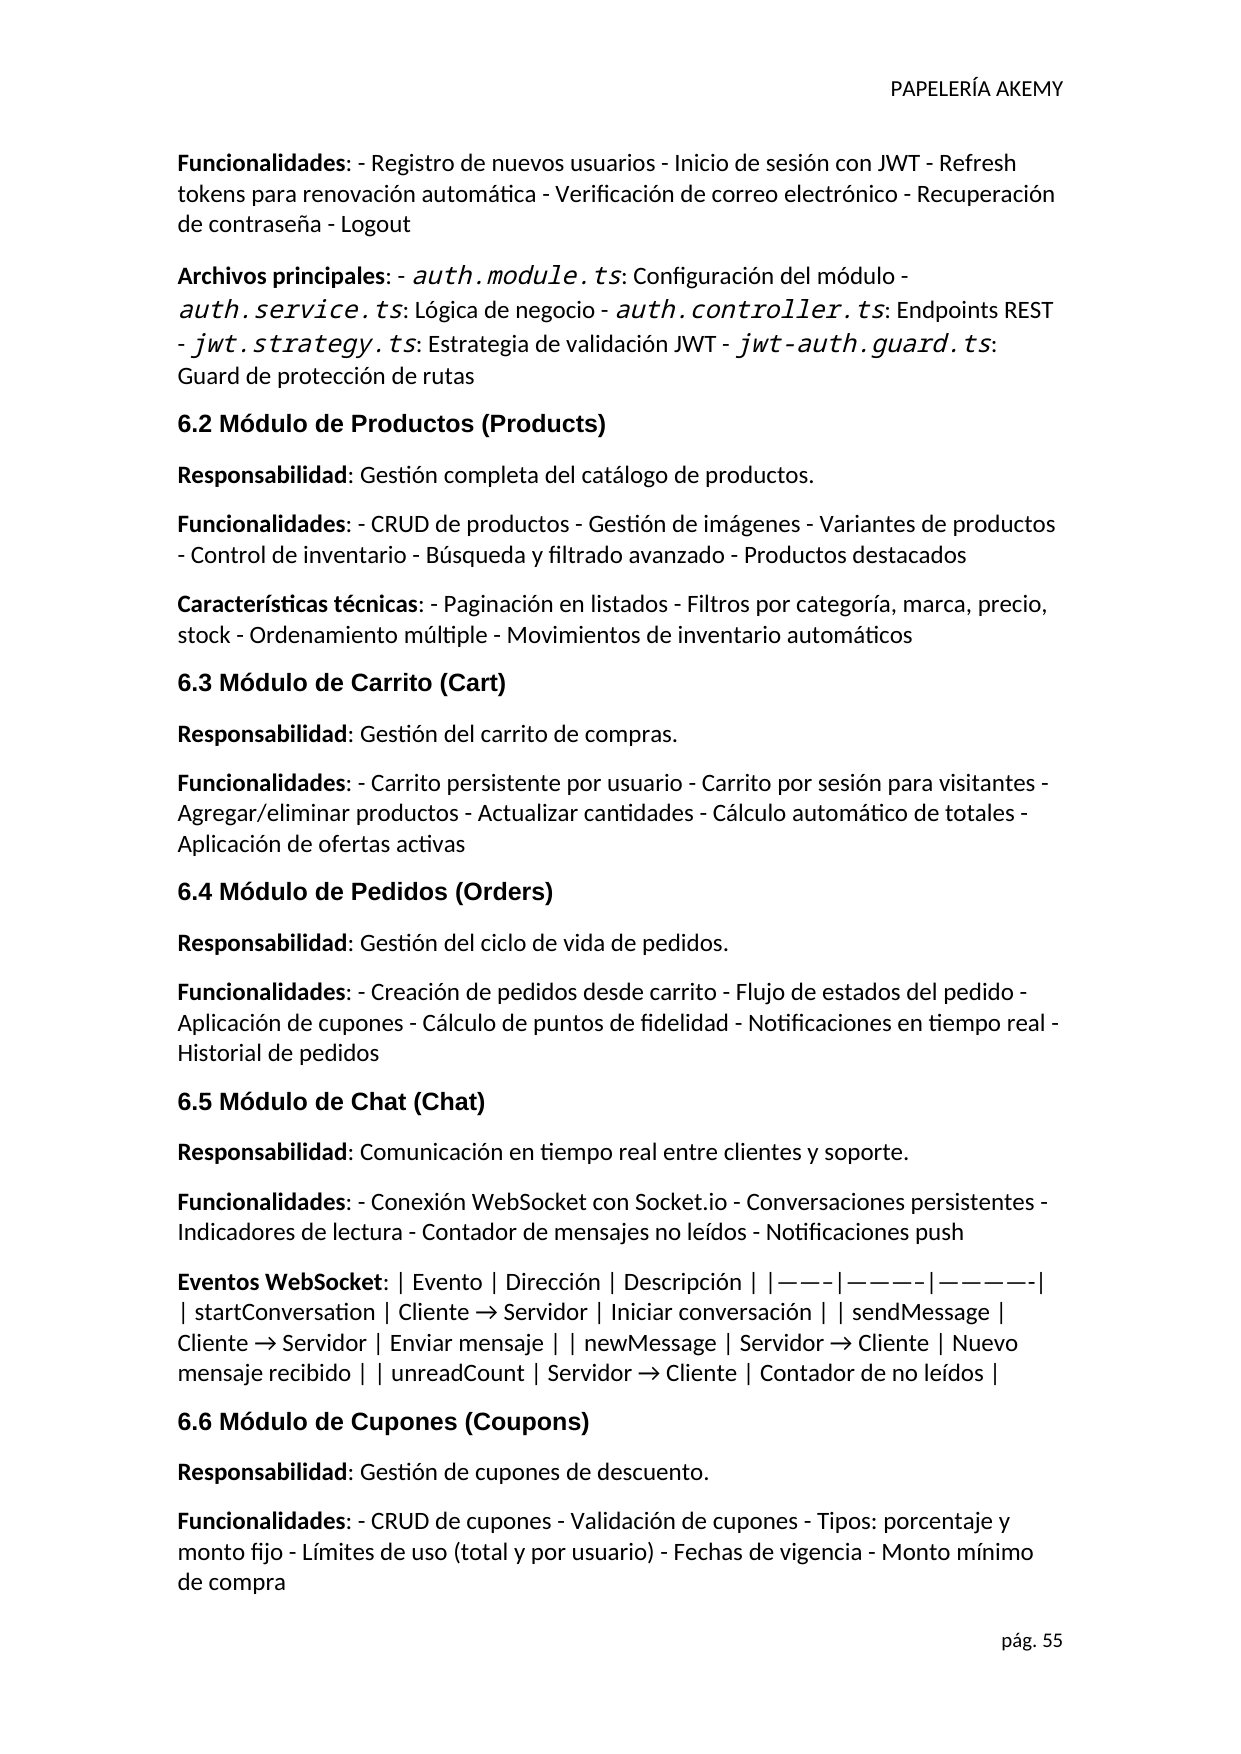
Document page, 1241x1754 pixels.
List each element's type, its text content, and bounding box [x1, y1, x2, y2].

text Funcionalidades: - Creación de pedidos desde carrito - Flujo de estados del pedido - Aplicación de cupones - Cálculo de puntos de fidelidad - Notificaciones en tiempo real - Historial de pedidos [177, 976, 1063, 1068]
text Funcionalidades: - Registro de nuevos usuarios - Inicio de sesión con JWT - Refresh tokens para renovación automática - Verificación de correo electrónico - Recuperación de contraseña - Logout [177, 148, 1063, 239]
text Funcionalidades: - Conexión WebSocket con Socket.io - Conversaciones persistentes - Indicadores de lectura - Contador de mensajes no leídos - Notificaciones push [177, 1186, 1063, 1247]
text Eventos WebSocket: | Evento | Dirección | Descripción | |——–|———–|————-| | startConversation | Cliente → Servidor | Iniciar conversación | | sendMessage | Cliente → Servidor | Enviar mensaje | | newMessage | Servidor → Cliente | Nuevo mensaje recibido | | unreadCount | Servidor → Cliente | Contador de no leídos | [177, 1266, 1063, 1388]
text Responsabilidad: Gestión completa del catálogo de productos. [177, 459, 1063, 490]
subtitle 6.2 Módulo de Productos (Products) [177, 409, 1063, 438]
text Responsabilidad: Gestión del carrito de compras. [177, 718, 1063, 748]
subtitle 6.6 Módulo de Cupones (Coupons) [177, 1406, 1063, 1435]
subtitle 6.3 Módulo de Carrito (Cart) [177, 668, 1063, 697]
text Funcionalidades: - CRUD de cupones - Validación de cupones - Tipos: porcentaje y monto fijo - Límites de uso (total y por usuario) - Fechas de vigencia - Monto mínimo de compra [177, 1506, 1063, 1597]
text Funcionalidades: - Carrito persistente por usuario - Carrito por sesión para visitantes - Agregar/eliminar productos - Actualizar cantidades - Cálculo automático de totales - Aplicación de ofertas activas [177, 767, 1063, 859]
text Responsabilidad: Comunicación en tiempo real entre clientes y soporte. [177, 1137, 1063, 1167]
text Características técnicas: - Paginación en listados - Filtros por categoría, marca, precio, stock - Ordenamiento múltiple - Movimientos de inventario automáticos [177, 588, 1063, 649]
text Funcionalidades: - CRUD de productos - Gestión de imágenes - Variantes de productos - Control de inventario - Búsqueda y filtrado avanzado - Productos destacados [177, 508, 1063, 569]
text Archivos principales: - auth.module.ts: Configuración del módulo - auth.service.ts: Lógica de negocio - auth.controller.ts: Endpoints REST - jwt.strategy.ts: Estrategia de validación JWT - jwt-auth.guard.ts: Guard de protección de rutas [177, 258, 1063, 391]
text Responsabilidad: Gestión del ciclo de vida de pedidos. [177, 927, 1063, 958]
text Responsabilidad: Gestión de cupones de descuento. [177, 1456, 1063, 1487]
subtitle 6.5 Módulo de Chat (Chat) [177, 1087, 1063, 1116]
subtitle 6.4 Módulo de Pedidos (Orders) [177, 877, 1063, 906]
